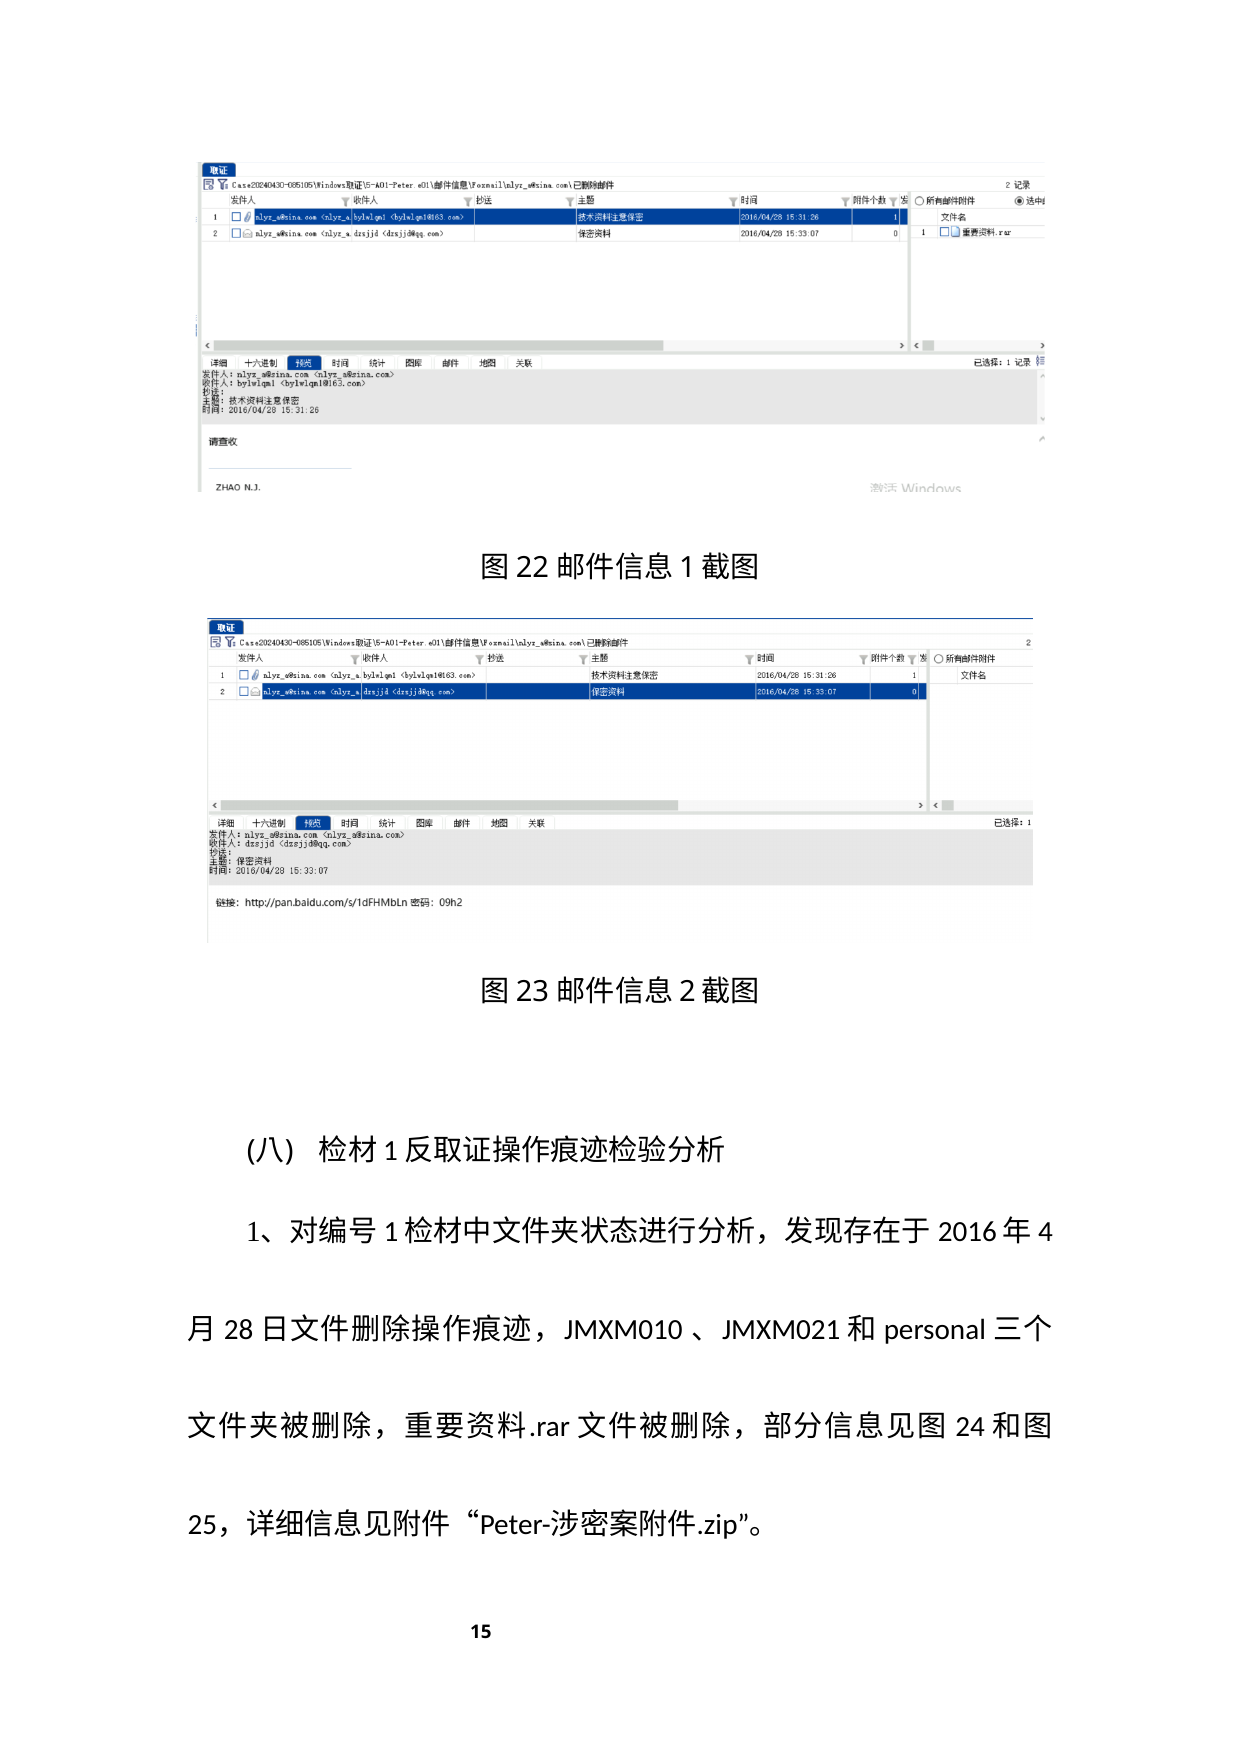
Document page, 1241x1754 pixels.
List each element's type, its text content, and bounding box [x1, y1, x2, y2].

picture [207, 618, 1033, 943]
list 检材1 反取证操作痕迹检验分析 [247, 1127, 1053, 1169]
list 对编号1检材中文件夹状态进行分析，发现存在于2016年4月28日文件删除操作痕迹，JMXM010 、JMXM021和personal三个文件夹被删除，重要资料.rar文件被删除，部分信息见图24和图25，详细信息见附件“Peter-涉密案附件.zip”。 [187, 1196, 1053, 1554]
picture [195, 162, 1045, 492]
list 图23 邮件信息2截图 [187, 956, 1053, 1021]
list 图22 邮件信息1截图 [187, 532, 1053, 597]
